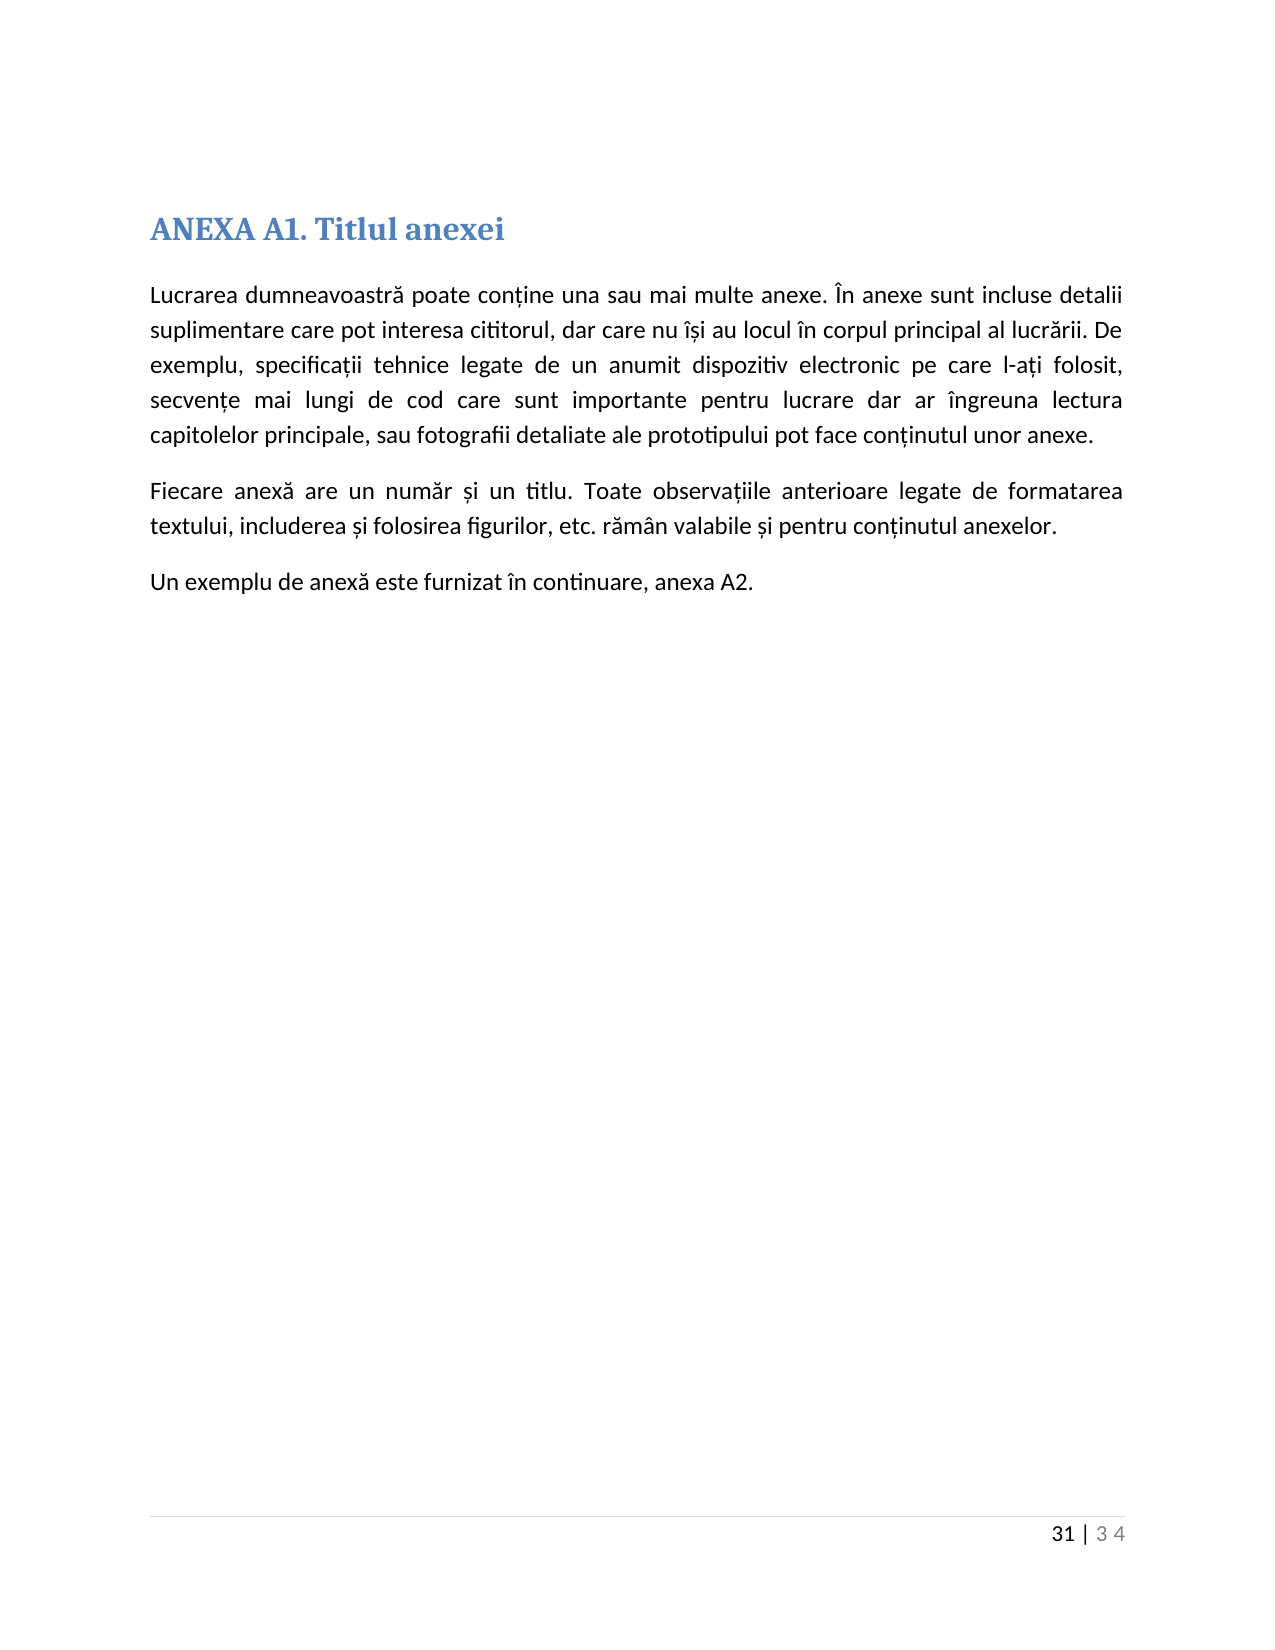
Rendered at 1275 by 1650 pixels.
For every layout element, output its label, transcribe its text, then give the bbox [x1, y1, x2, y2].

text Fiecare anexă are un număr și un titlu. Toate observațiile anterioare legate de formatarea textului, includerea și folosirea figurilor, etc. rămân valabile și pentru conținutul anexelor. [150, 475, 1125, 540]
text Un exemplu de anexă este furnizat în continuare, anexa A2. [150, 566, 1125, 596]
text Lucrarea dumneavoastră poate conține una sau mai multe anexe. În anexe sunt incluse detalii suplimentare care pot interesa cititorul, dar care nu își au locul în corpul principal al lucrării. De exemplu, specificații tehnice legate de un anumit dispozitiv electronic pe care l-ați folosit, secvențe mai lungi de cod care sunt importante pentru lucrare dar ar îngreuna lectura capitolelor principale, sau fotografii detaliate ale prototipului pot face conținutul unor anexe. [150, 279, 1125, 449]
subtitle ANEXA A1. Titlul anexei [150, 210, 1125, 248]
